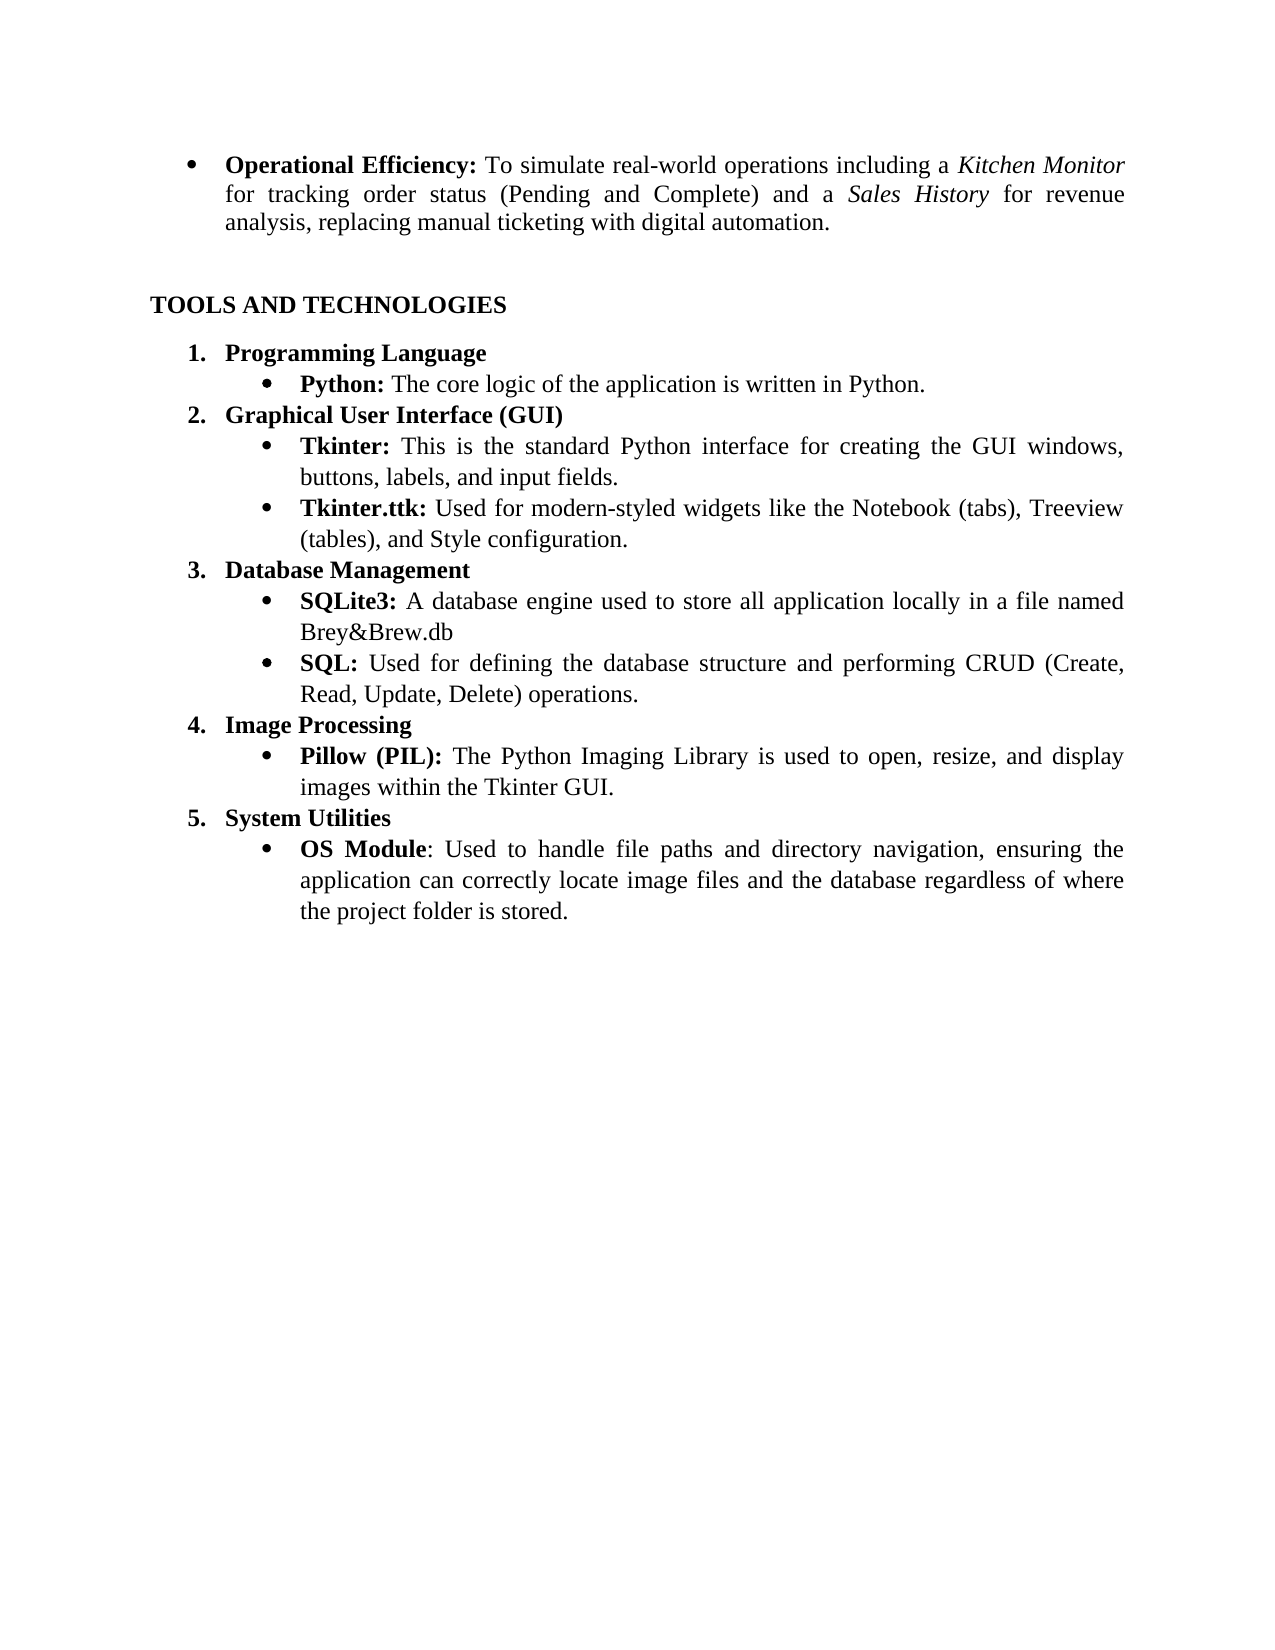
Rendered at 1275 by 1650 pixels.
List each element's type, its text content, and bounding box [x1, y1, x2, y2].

list Programming Language [187, 338, 1125, 366]
list Python: The core logic of the application is written in Python. [262, 369, 1125, 397]
list Tkinter: This is the standard Python interface for creating the GUI windows, buttons, labels, and input fields. [262, 431, 1125, 491]
list Image Processing [187, 710, 1125, 739]
list SQLite3: A database engine used to store all application locally in a file named Brey&Brew.db [262, 586, 1125, 646]
list Tkinter.ttk: Used for modern-styled widgets like the Notebook (tabs), Treeview (tables), and Style configuration. [262, 493, 1125, 553]
list Database Management [187, 555, 1125, 584]
list System Utilities [187, 803, 1125, 832]
list Pillow (PIL): The Python Imaging Library is used to open, resize, and display images within the Tkinter GUI. [262, 741, 1125, 801]
list Operational Efficiency: To simulate real-world operations including a Kitchen Monitor for tracking order status (Pending and Complete) and a Sales History for revenue analysis, replacing manual ticketing with digital automation. [187, 150, 1125, 236]
list Graphical User Interface (GUI) [187, 400, 1125, 428]
list SQL: Used for defining the database structure and performing CRUD (Create, Read, Update, Delete) operations. [262, 648, 1125, 708]
text TOOLS AND TECHNOLOGIES [150, 290, 1125, 319]
list OS Module: Used to handle file paths and directory navigation, ensuring the application can correctly locate image files and the database regardless of where the project folder is stored. [262, 834, 1125, 925]
